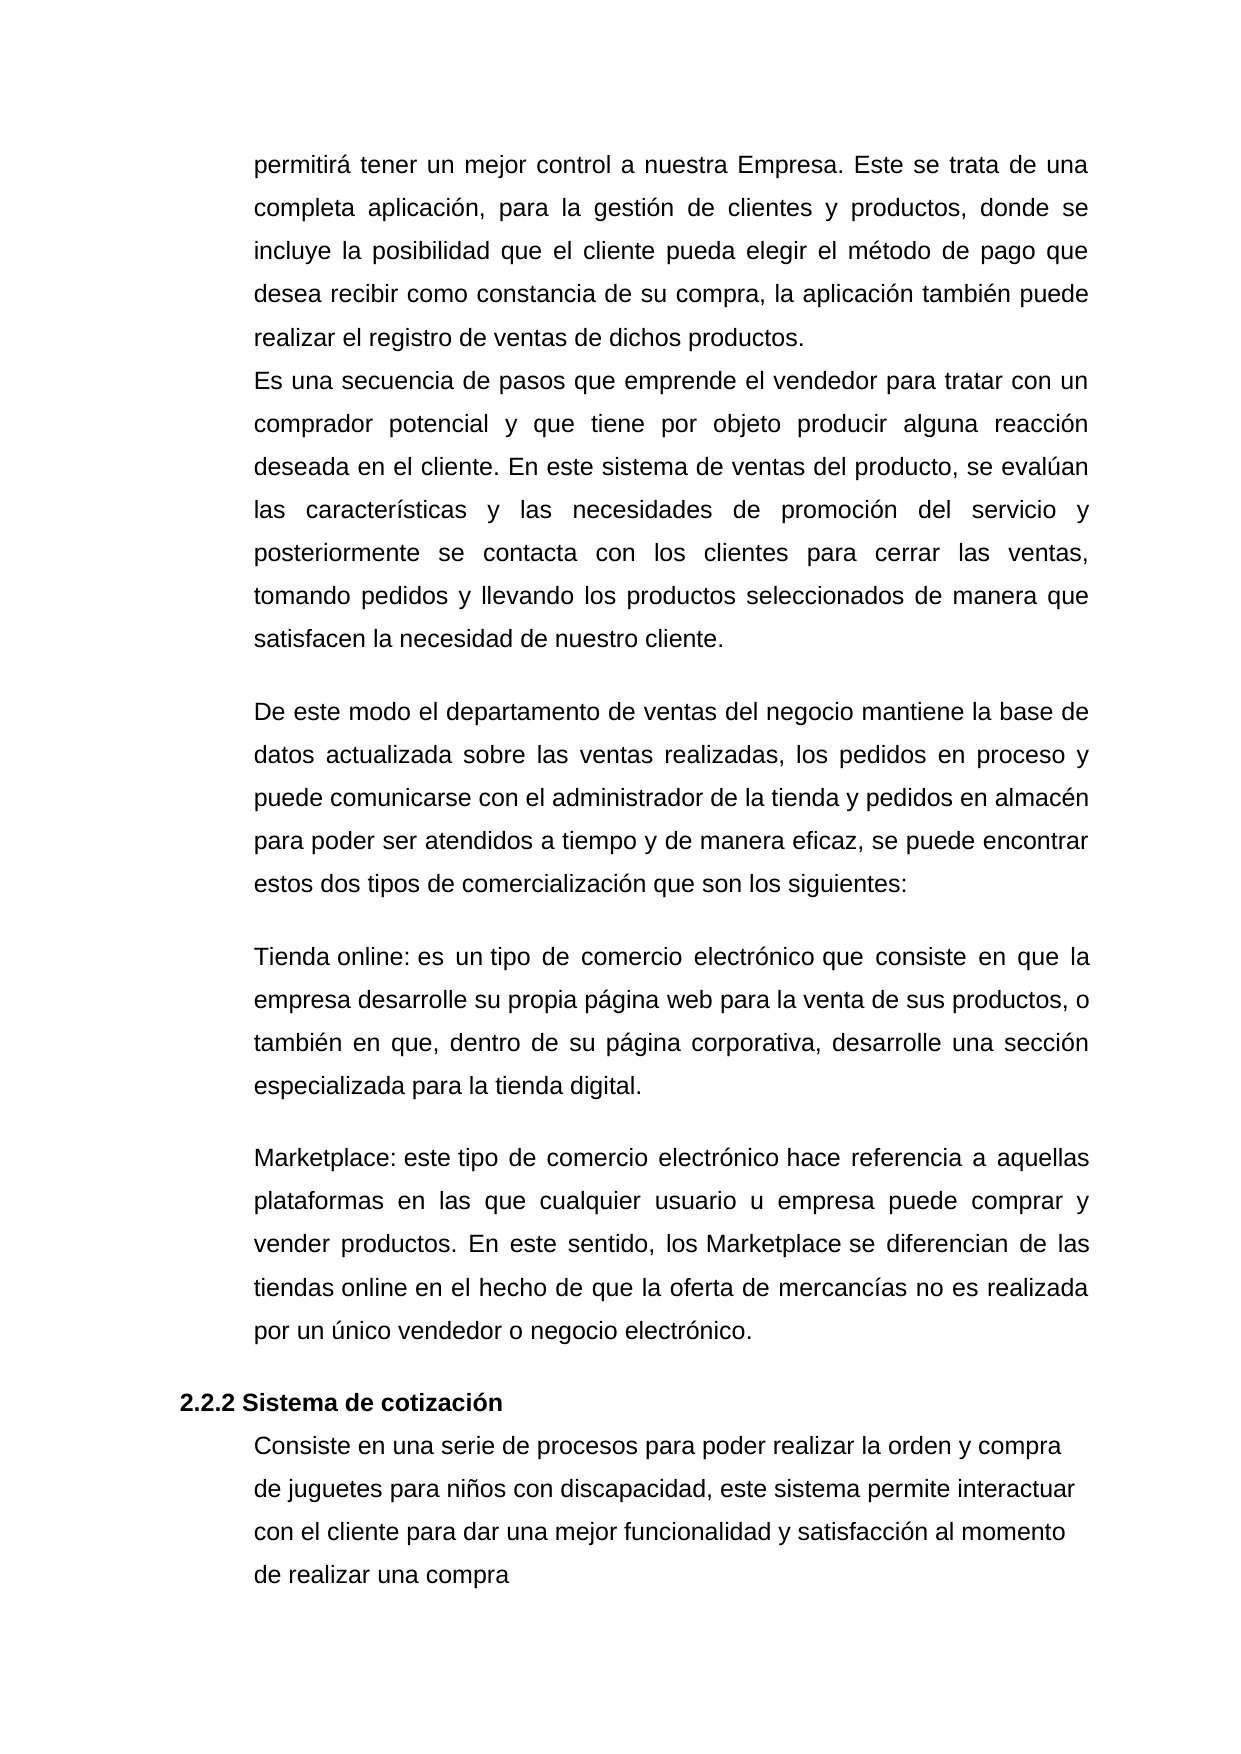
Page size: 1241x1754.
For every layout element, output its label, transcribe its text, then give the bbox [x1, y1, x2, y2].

text 2.2.2 Sistema de cotización [179, 1388, 1090, 1417]
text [253, 150, 1090, 351]
text Es una secuencia de pasos que emprende el vendedor para tratar con un comprador potencial y que tiene por objeto producir alguna reacción deseada en el cliente. En este sistema de ventas del producto, se evalúan las características y las necesidades de promoción del servicio y posteriormente se contacta con los clientes para cerrar las ventas, tomando pedidos y llevando los productos seleccionados de manera que satisfacen la necesidad de nuestro cliente. [253, 366, 1090, 653]
text Tienda online: es un tipo de comercio electrónico que consiste en que la empresa desarrolle su propia página web para la venta de sus productos, o también en que, dentro de su página corporativa, desarrolle una sección especializada para la tienda digital. [253, 941, 1090, 1099]
text Consiste en una serie de procesos para poder realizar la orden y compra de juguetes para niños con discapacidad, este sistema permite interactuar con el cliente para dar una mejor funcionalidad y satisfacción al momento de realizar una compra [253, 1431, 1090, 1589]
text Marketplace: este tipo de comercio electrónico hace referencia a aquellas plataformas en las que cualquier usuario u empresa puede comprar y vender productos. En este sentido, los Marketplace se diferencian de las tiendas online en el hecho de que la oferta de mercancías no es realizada por un único vendedor o negocio electrónico. [253, 1143, 1090, 1344]
text De este modo el departamento de ventas del negocio mantiene la base de datos actualizada sobre las ventas realizadas, los pedidos en proceso y puede comunicarse con el administrador de la tienda y pedidos en almacén para poder ser atendidos a tiempo y de manera eficaz, se puede encontrar estos dos tipos de comercialización que son los siguientes: [253, 697, 1090, 898]
